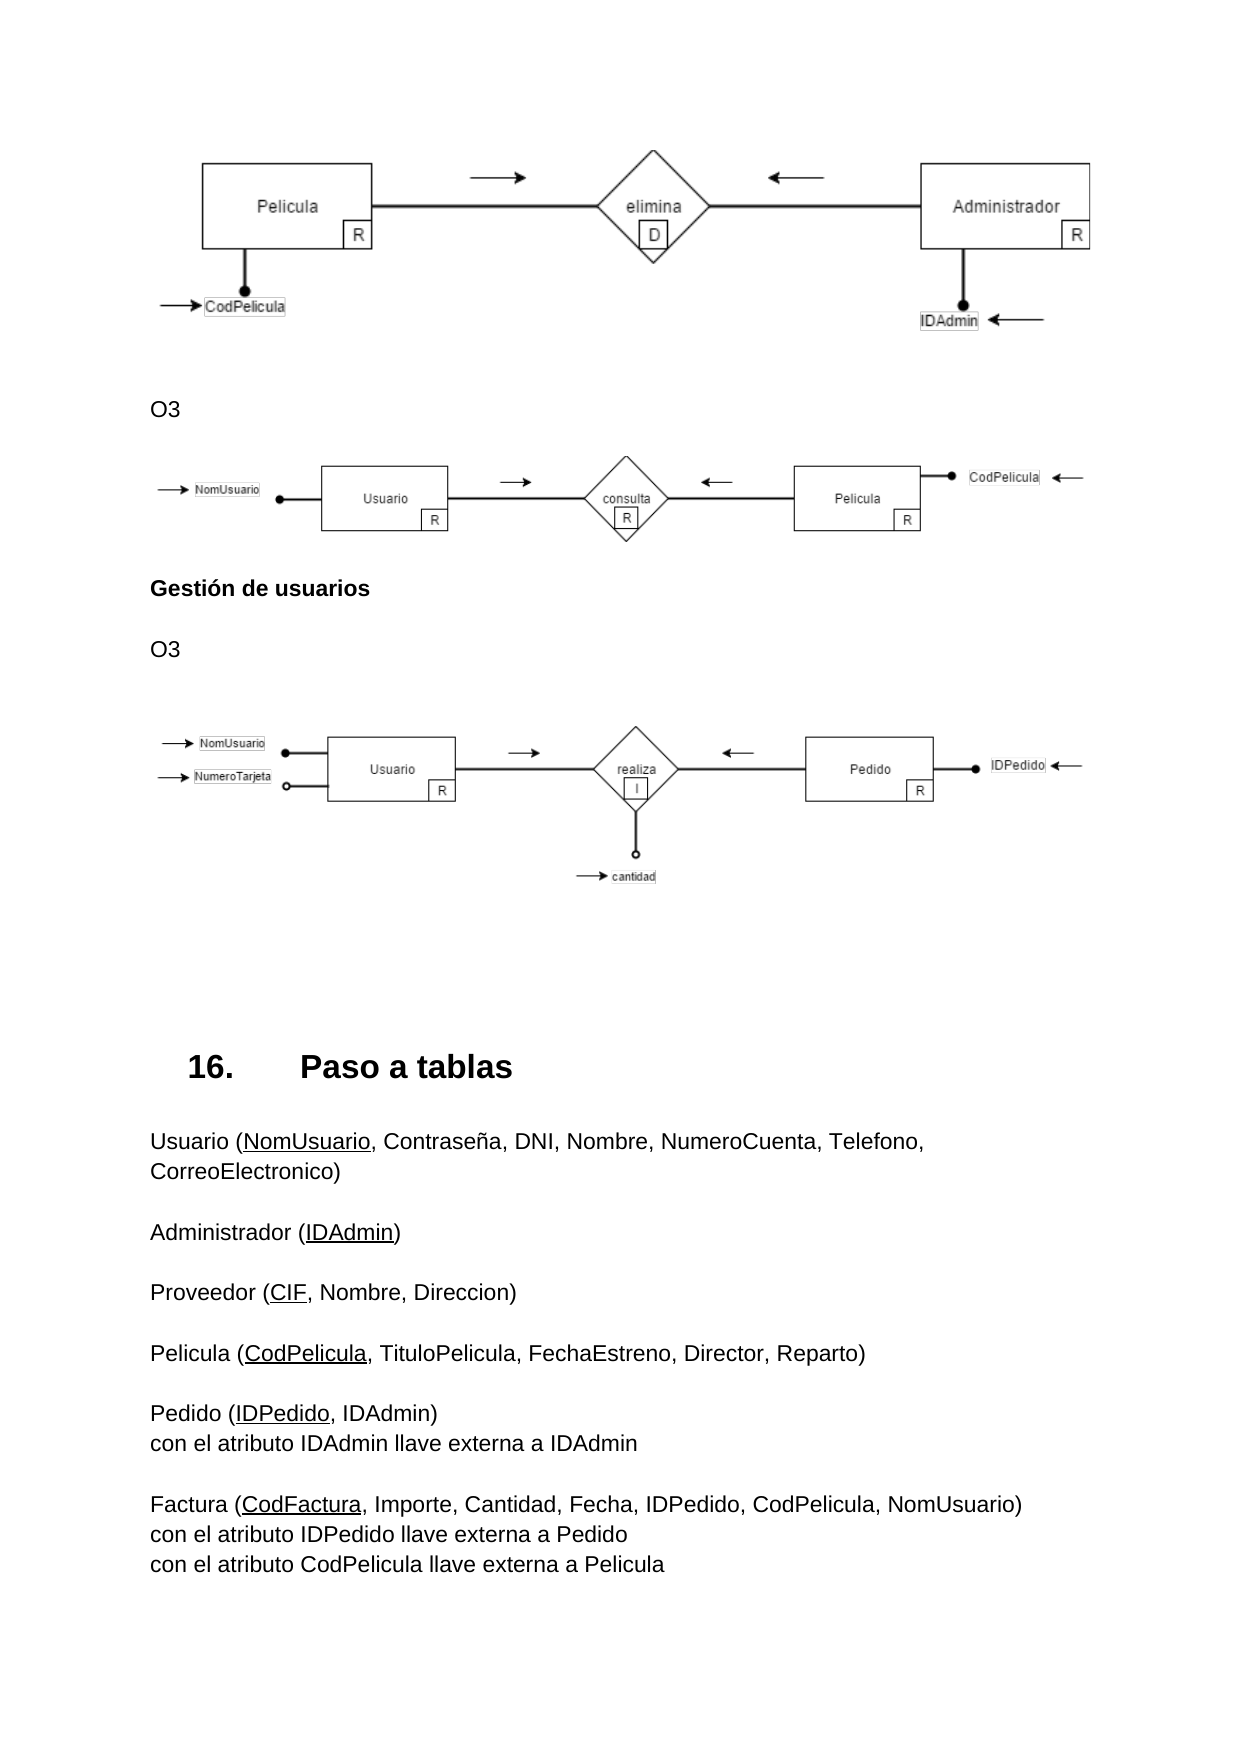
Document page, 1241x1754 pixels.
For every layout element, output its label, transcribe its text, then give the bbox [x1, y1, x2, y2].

text con el atributo IDAdmin llave externa a IDAdmin [150, 1430, 1090, 1457]
text Gestión de usuarios [150, 575, 1090, 602]
subtitle Paso a tablas [187, 1047, 1090, 1085]
text Proveedor (CIF, Nombre, Direccion) [150, 1279, 1090, 1306]
text Pelicula (CodPelicula, TituloPelicula, FechaEstreno, Director, Reparto) [150, 1339, 1090, 1366]
text Administrador (IDAdmin) [150, 1219, 1090, 1245]
text Pedido (IDPedido, IDAdmin) [150, 1400, 1090, 1426]
text O3 [150, 396, 1090, 422]
text con el atributo IDPedido llave externa a Pedido [150, 1521, 1090, 1547]
text Usuario (NomUsuario, Contraseña, DNI, Nombre, NumeroCuenta, Telefono, CorreoElectronico) [150, 1128, 1090, 1185]
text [150, 1551, 1090, 1577]
text O3 [150, 636, 1090, 662]
text Factura (CodFactura, Importe, Cantidad, Fecha, IDPedido, CodPelicula, NomUsuario) [150, 1491, 1090, 1517]
